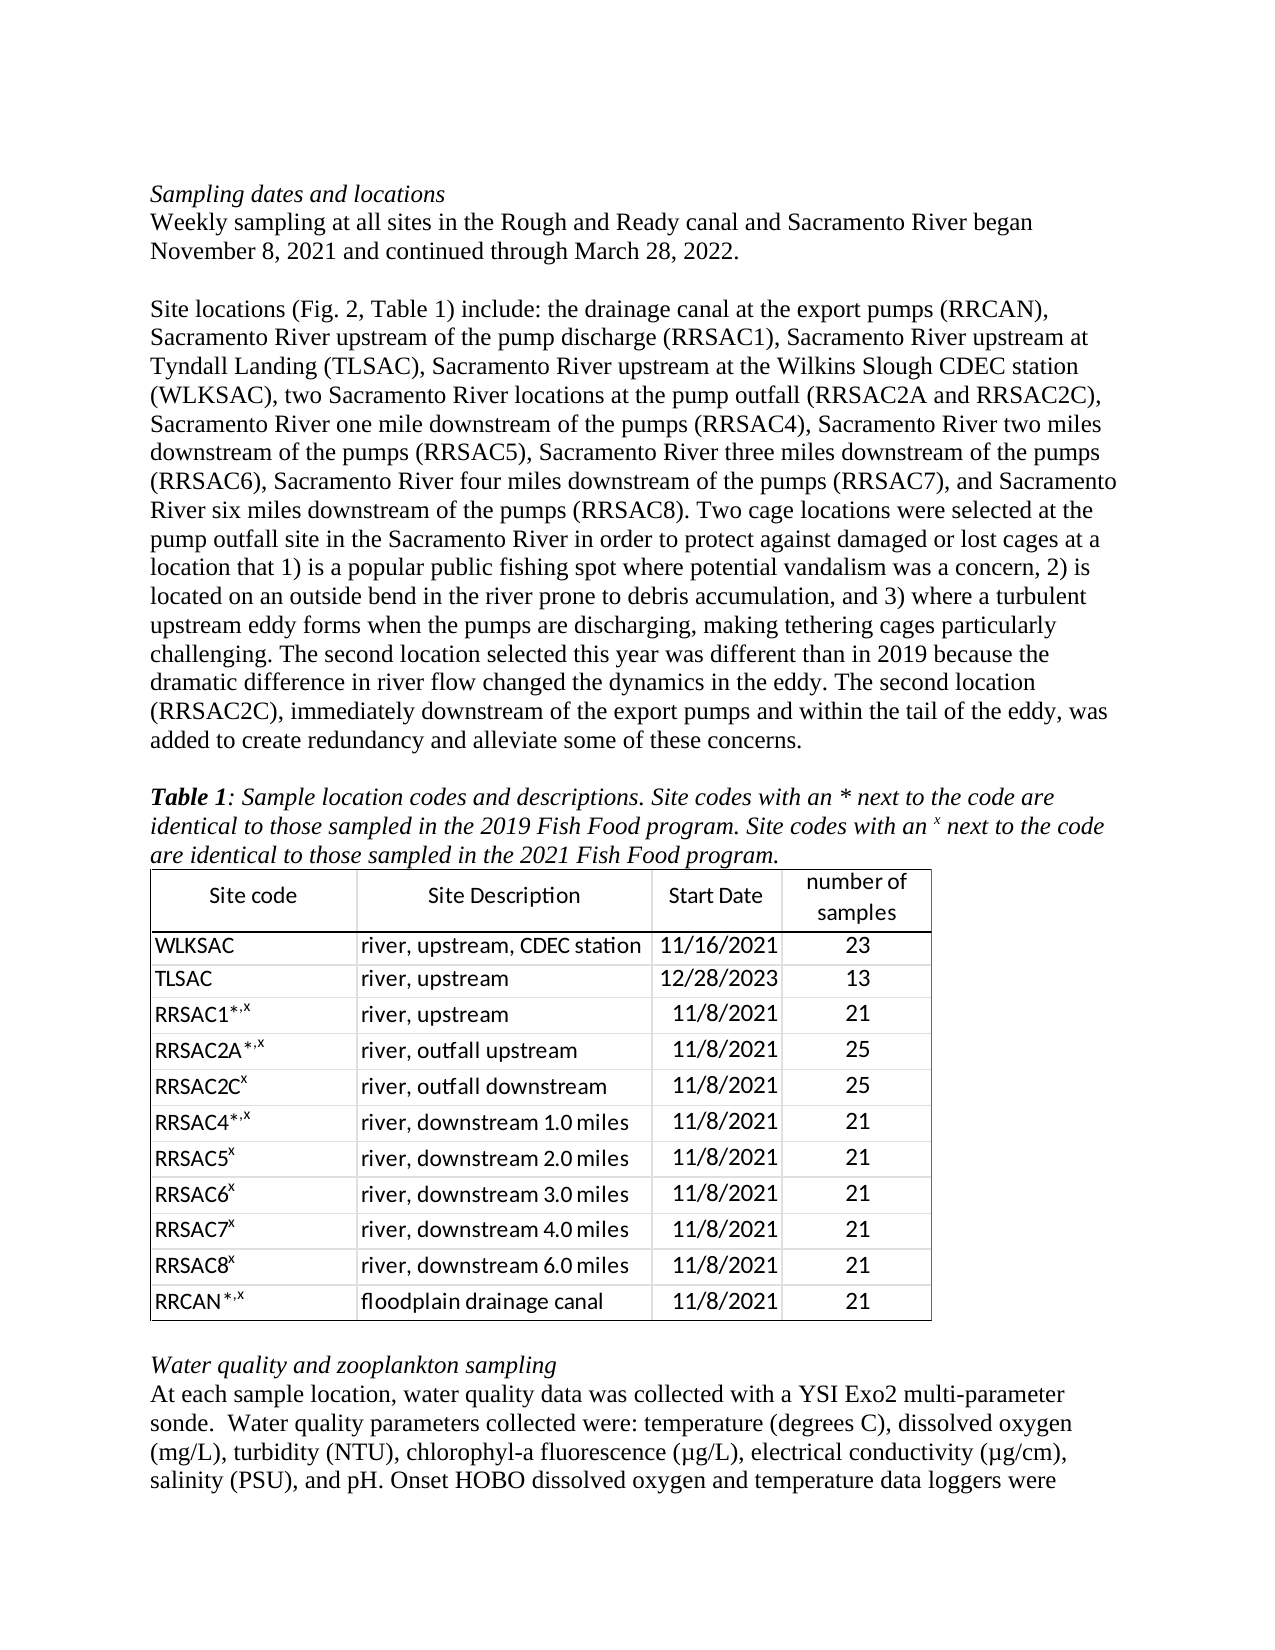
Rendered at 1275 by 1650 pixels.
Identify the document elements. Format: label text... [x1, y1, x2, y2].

text Table 1: Sample location codes and descriptions. Site codes with an * next to the code are identical to those sampled in the 2019 Fish Food program. Site codes with an x next to the code are identical to those sampled in the 2021 Fish Food program. [150, 782, 1125, 869]
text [150, 1379, 1125, 1494]
text Water quality and zooplankton sampling [150, 1351, 1125, 1379]
text Weekly sampling at all sites in the Rough and Ready canal and Sacramento River began November 8, 2021 and continued through March 28, 2022. [150, 207, 1125, 265]
text Sampling dates and locations [150, 179, 1125, 207]
text Site locations (Fig. 2, Table 1) include: the drainage canal at the export pumps (RRCAN), Sacramento River upstream of the pump discharge (RRSAC1), Sacramento River upstream at Tyndall Landing (TLSAC), Sacramento River upstream at the Wilkins Slough CDEC station (WLKSAC), two Sacramento River locations at the pump outfall (RRSAC2A and RRSAC2C), Sacramento River one mile downstream of the pumps (RRSAC4), Sacramento River two miles downstream of the pumps (RRSAC5), Sacramento River three miles downstream of the pumps (RRSAC6), Sacramento River four miles downstream of the pumps (RRSAC7), and Sacramento River six miles downstream of the pumps (RRSAC8). Two cage locations were selected at the pump outfall site in the Sacramento River in order to protect against damaged or lost cages at a location that 1) is a popular public fishing spot where potential vandalism was a concern, 2) is located on an outside bend in the river prone to debris accumulation, and 3) where a turbulent upstream eddy forms when the pumps are discharging, making tethering cages particularly challenging. The second location selected this year was different than in 2019 because the dramatic difference in river flow changed the dynamics in the eddy. The second location (RRSAC2C), immediately downstream of the export pumps and within the tail of the eddy, was added to create redundancy and alleviate some of these concerns. [150, 294, 1125, 754]
